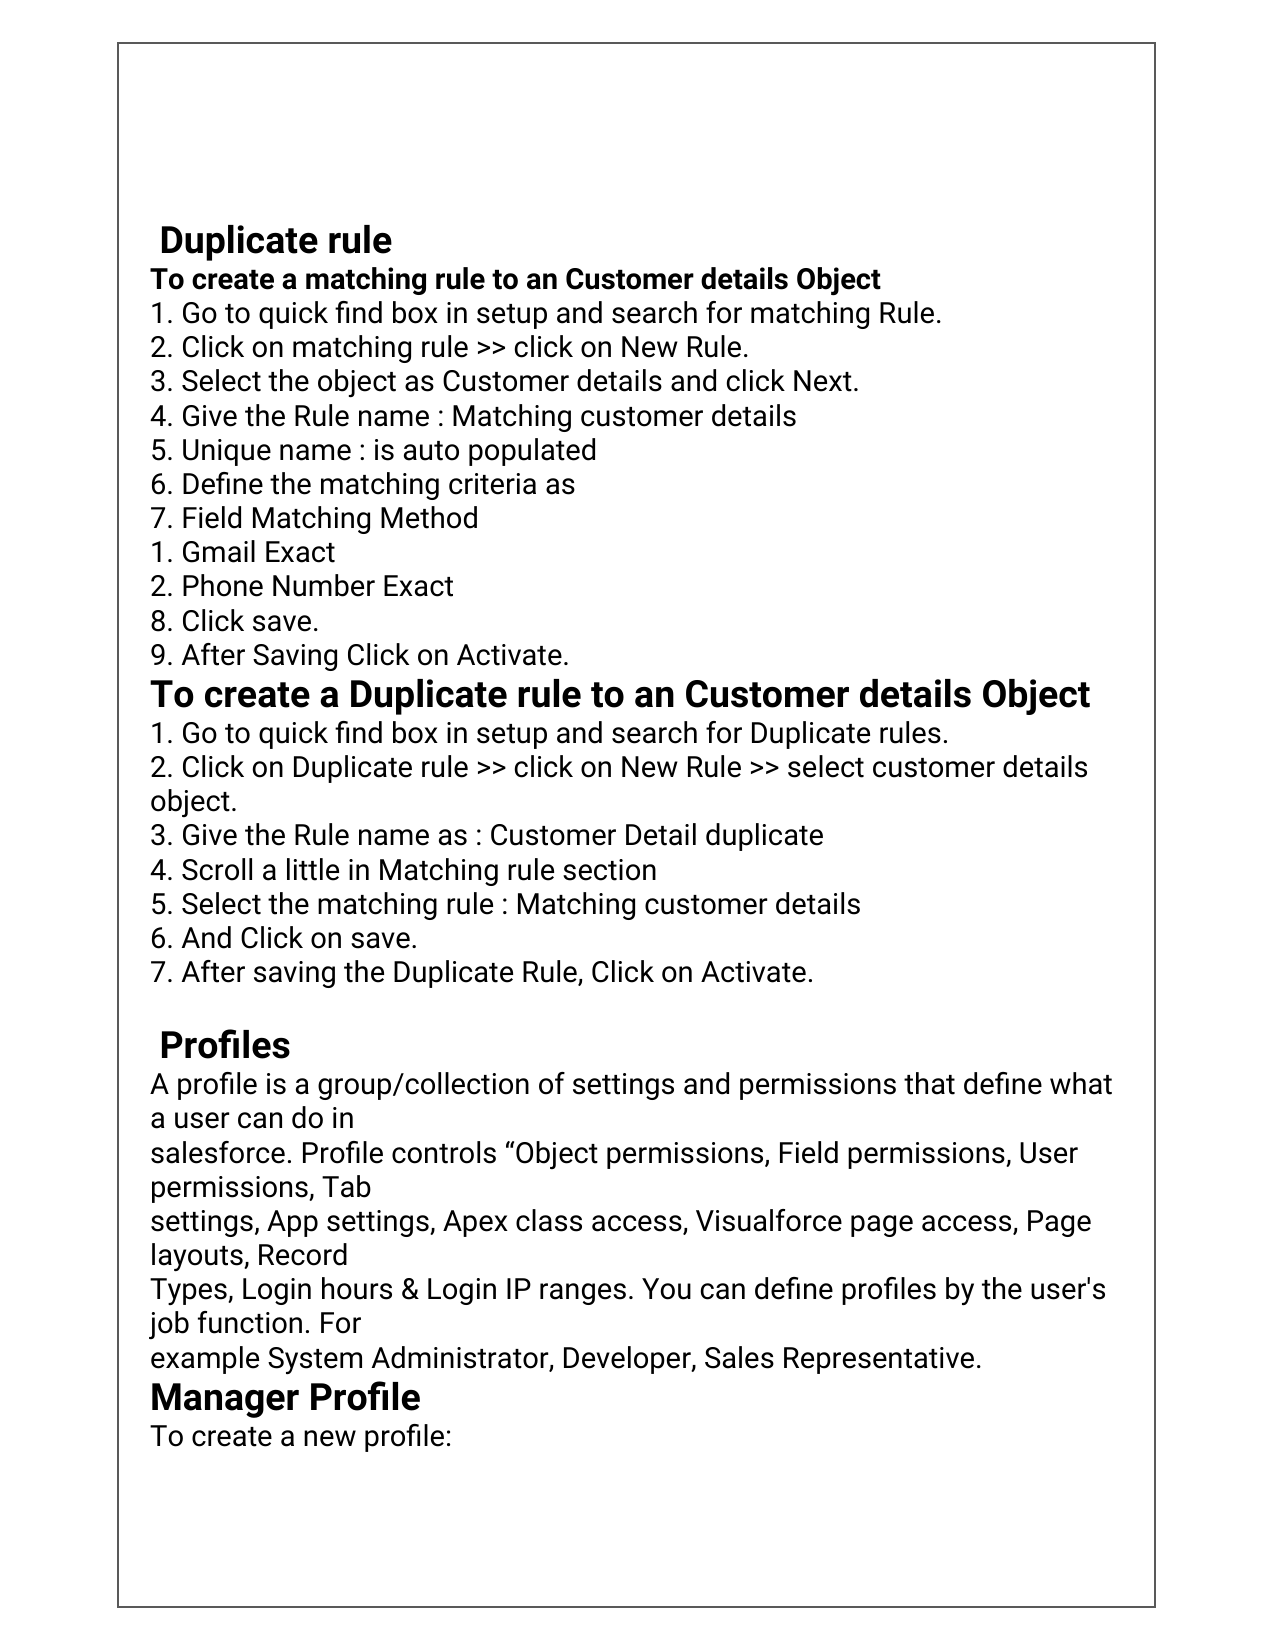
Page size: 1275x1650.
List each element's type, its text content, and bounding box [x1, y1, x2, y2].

text 2. Click on matching rule >> click on New Rule. [150, 331, 1125, 365]
text example System Administrator, Developer, Sales Representative. [150, 1341, 1125, 1375]
text To create a matching rule to an Customer details Object [150, 262, 1125, 296]
text 5. Select the matching rule : Matching customer details [150, 887, 1125, 921]
text 3. Select the object as Customer details and click Next. [150, 365, 1125, 399]
text 7. Field Matching Method [150, 501, 1125, 536]
text 8. Click save. [150, 604, 1125, 638]
text 6. Define the matching criteria as [150, 467, 1125, 501]
text To create a Duplicate rule to an Customer details Object [150, 672, 1125, 716]
text 4. Scroll a little in Matching rule section [150, 853, 1125, 887]
text 6. And Click on save. [150, 921, 1125, 955]
text settings, App settings, Apex class access, Visualforce page access, Page layouts, Record [150, 1204, 1125, 1273]
text 1. Gmail Exact [150, 536, 1125, 570]
text 3. Give the Rule name as : Customer Detail duplicate [150, 819, 1125, 853]
text To create a new profile: [150, 1419, 1125, 1453]
text 5. Unique name : is auto populated [150, 433, 1125, 467]
text 1. Go to quick find box in setup and search for Duplicate rules. [150, 716, 1125, 750]
text Manager Profile [150, 1375, 1125, 1419]
text 1. Go to quick find box in setup and search for matching Rule. [150, 296, 1125, 331]
text A profile is a group/collection of settings and permissions that define what a user can do in [150, 1068, 1125, 1136]
text 2. Phone Number Exact [150, 570, 1125, 604]
text 7. After saving the Duplicate Rule, Click on Activate. [150, 955, 1125, 989]
text salesforce. Profile controls “Object permissions, Field permissions, User permissions, Tab [150, 1136, 1125, 1204]
text 9. After Saving Click on Activate. [150, 638, 1125, 672]
text 4. Give the Rule name : Matching customer details [150, 399, 1125, 433]
text Types, Login hours & Login IP ranges. You can define profiles by the user's job function. For [150, 1273, 1125, 1341]
text Profiles [150, 1024, 1125, 1068]
text 2. Click on Duplicate rule >> click on New Rule >> select customer details object. [150, 750, 1125, 819]
text Duplicate rule [150, 218, 1125, 262]
